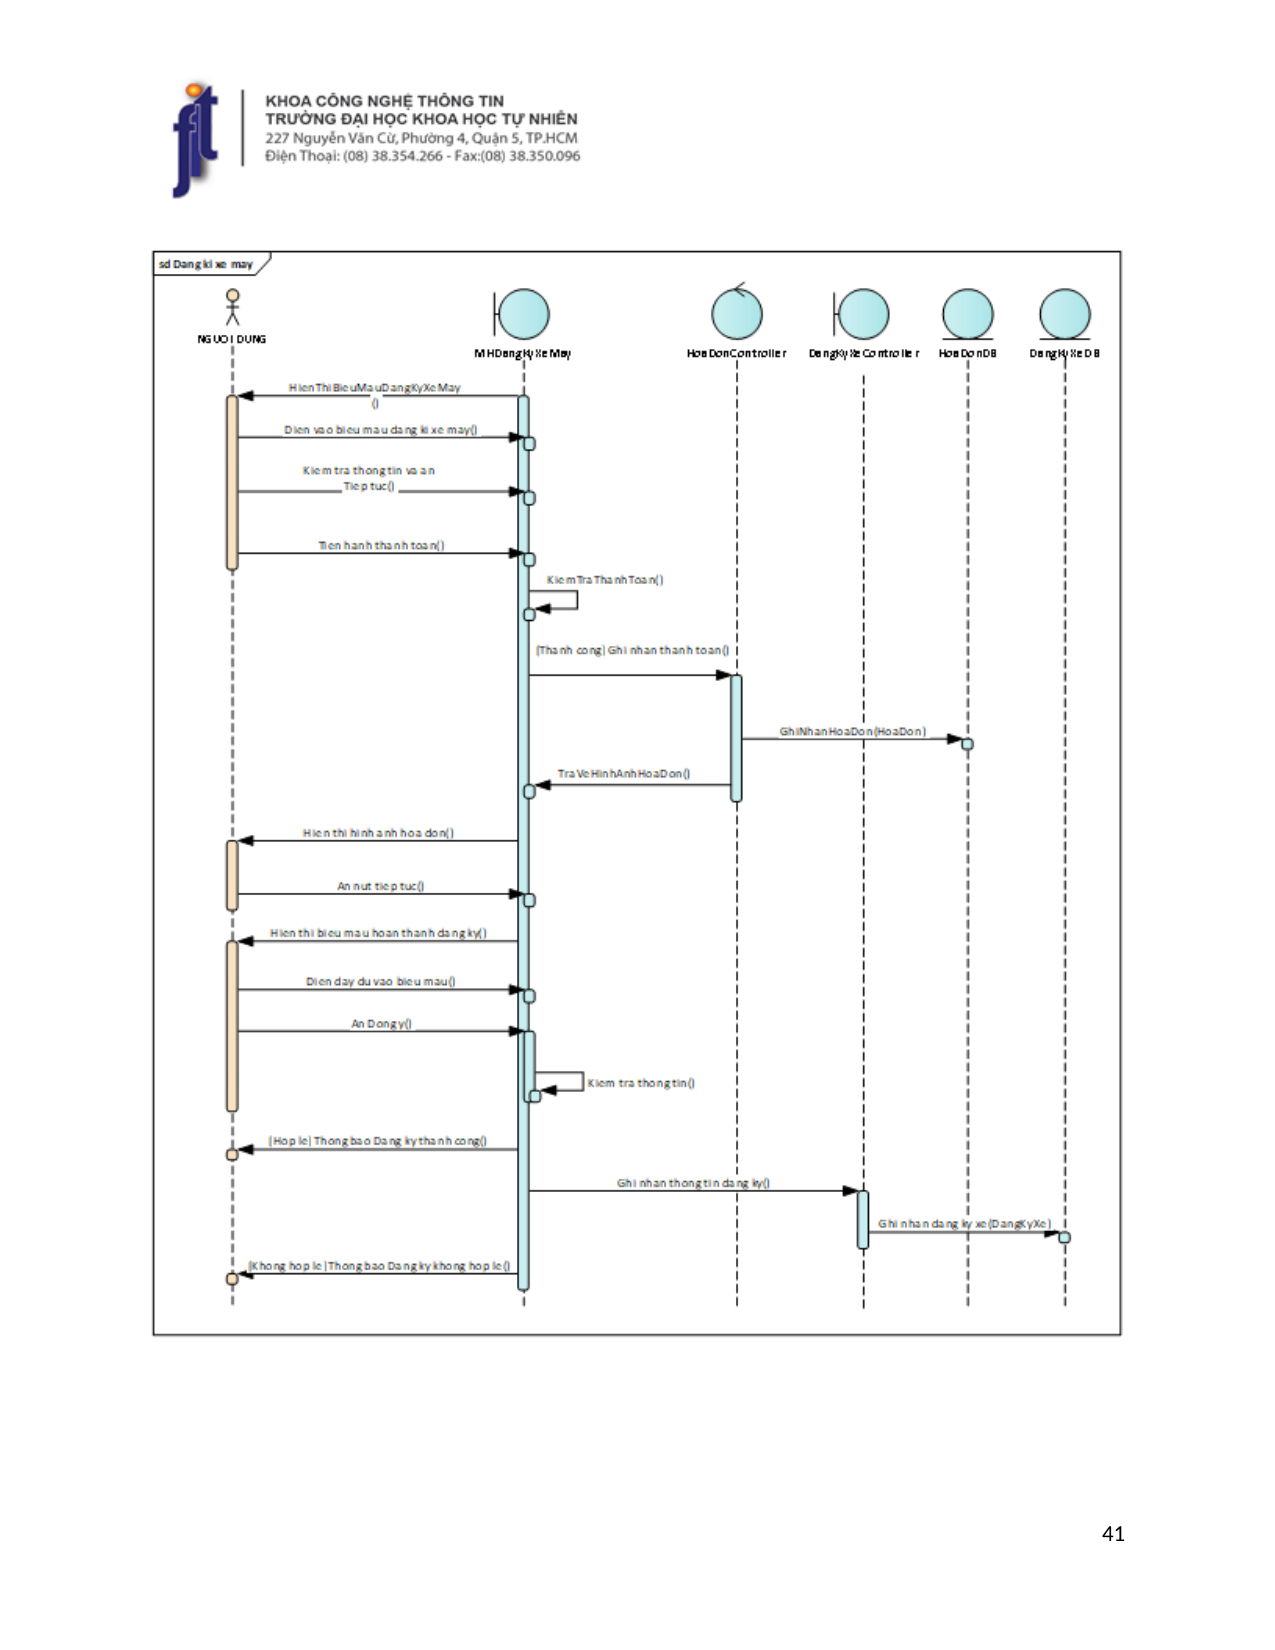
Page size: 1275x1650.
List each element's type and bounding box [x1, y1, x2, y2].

picture [150, 248, 1125, 1342]
picture [150, 75, 613, 221]
